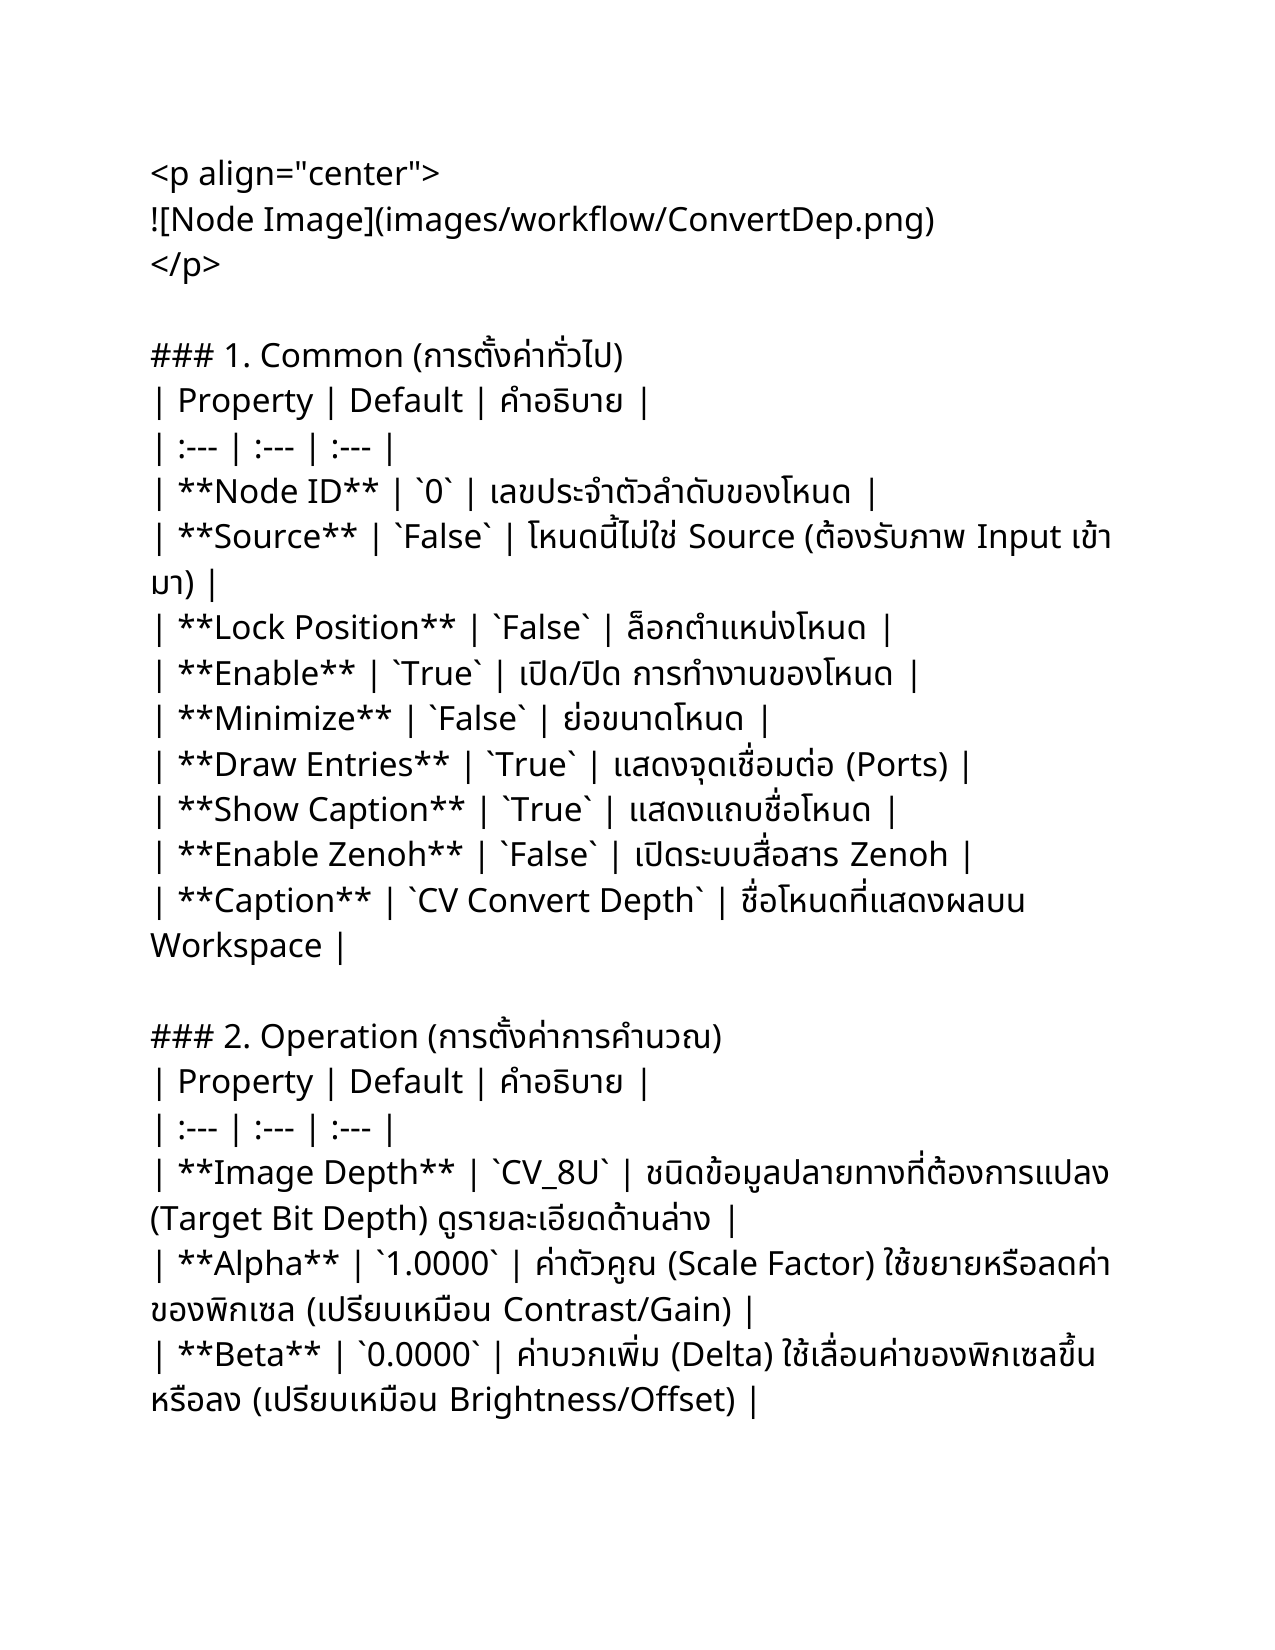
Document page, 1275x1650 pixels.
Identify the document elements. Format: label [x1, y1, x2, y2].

text [150, 150, 1125, 1467]
